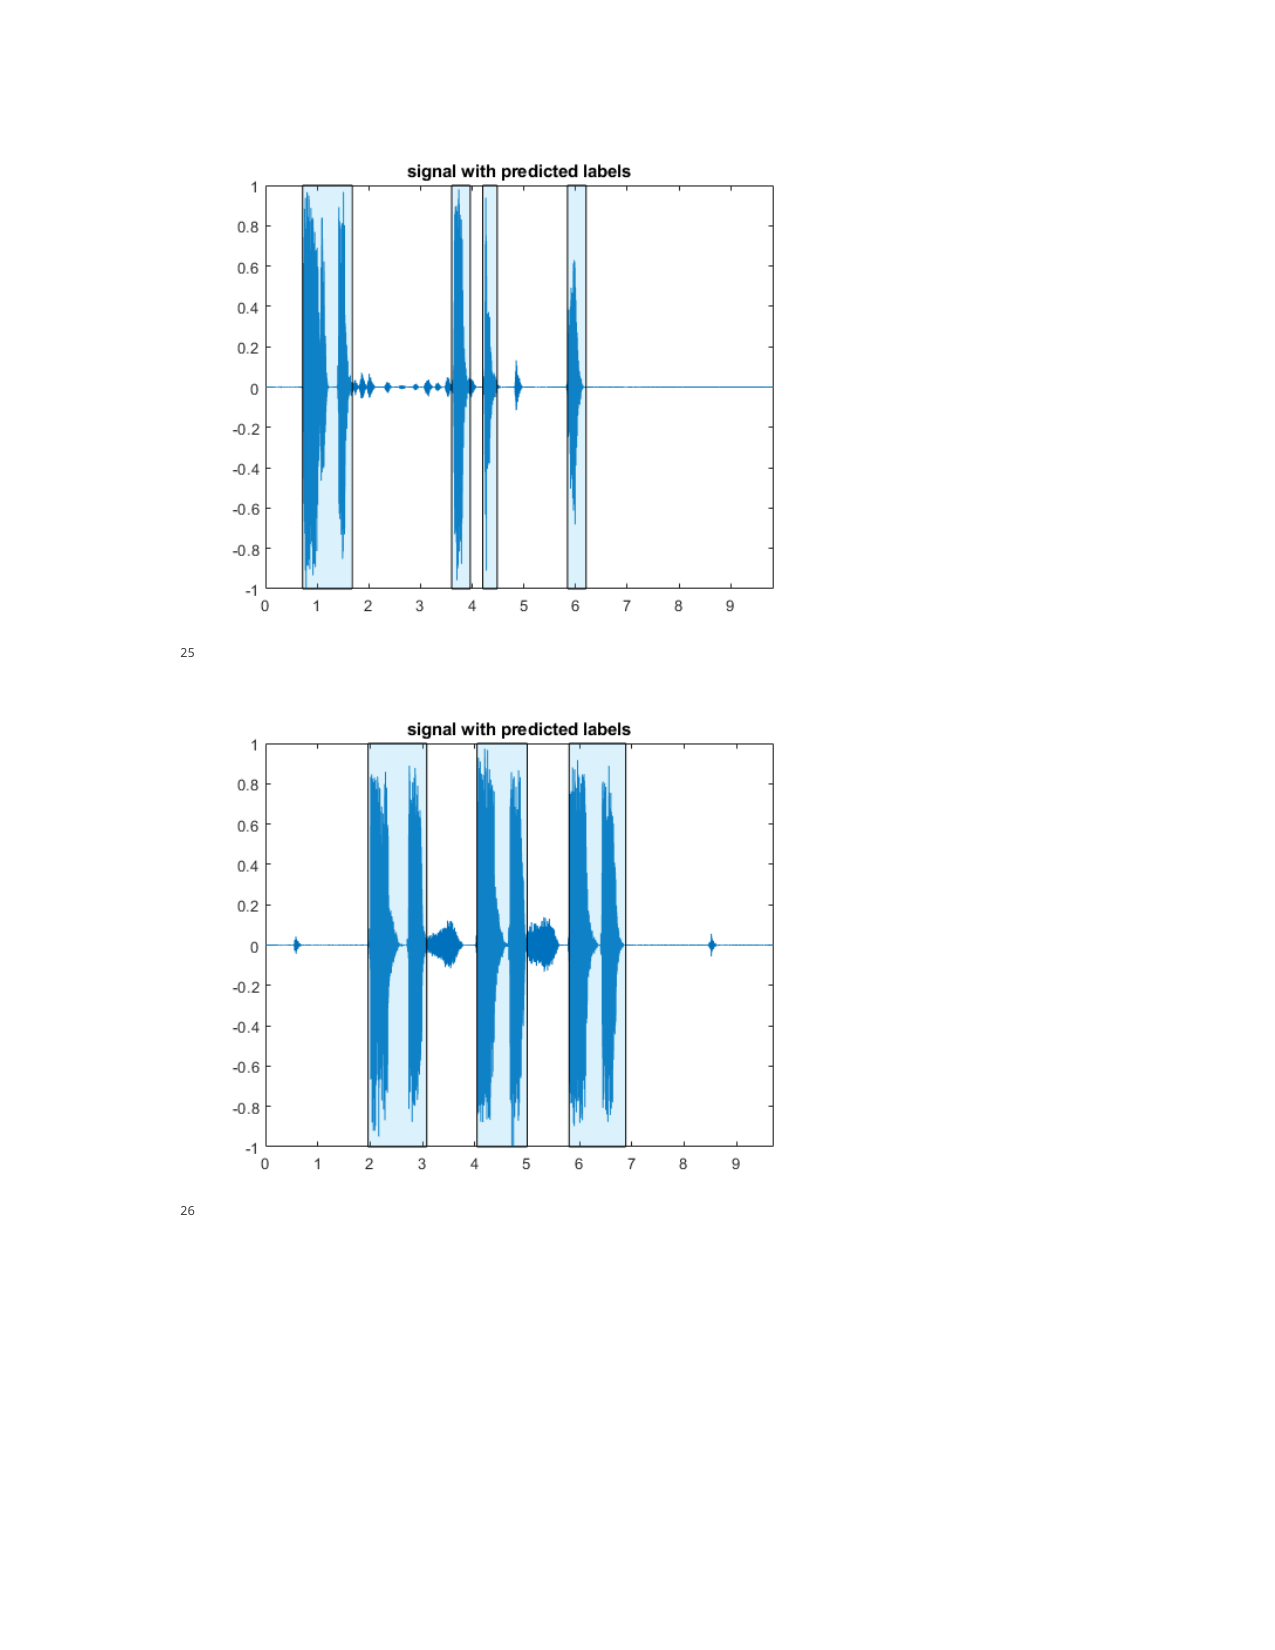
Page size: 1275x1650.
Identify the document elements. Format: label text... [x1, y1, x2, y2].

text 26 [150, 1202, 1125, 1219]
picture [180, 150, 836, 643]
text 25 [150, 644, 1125, 661]
picture [180, 707, 836, 1201]
